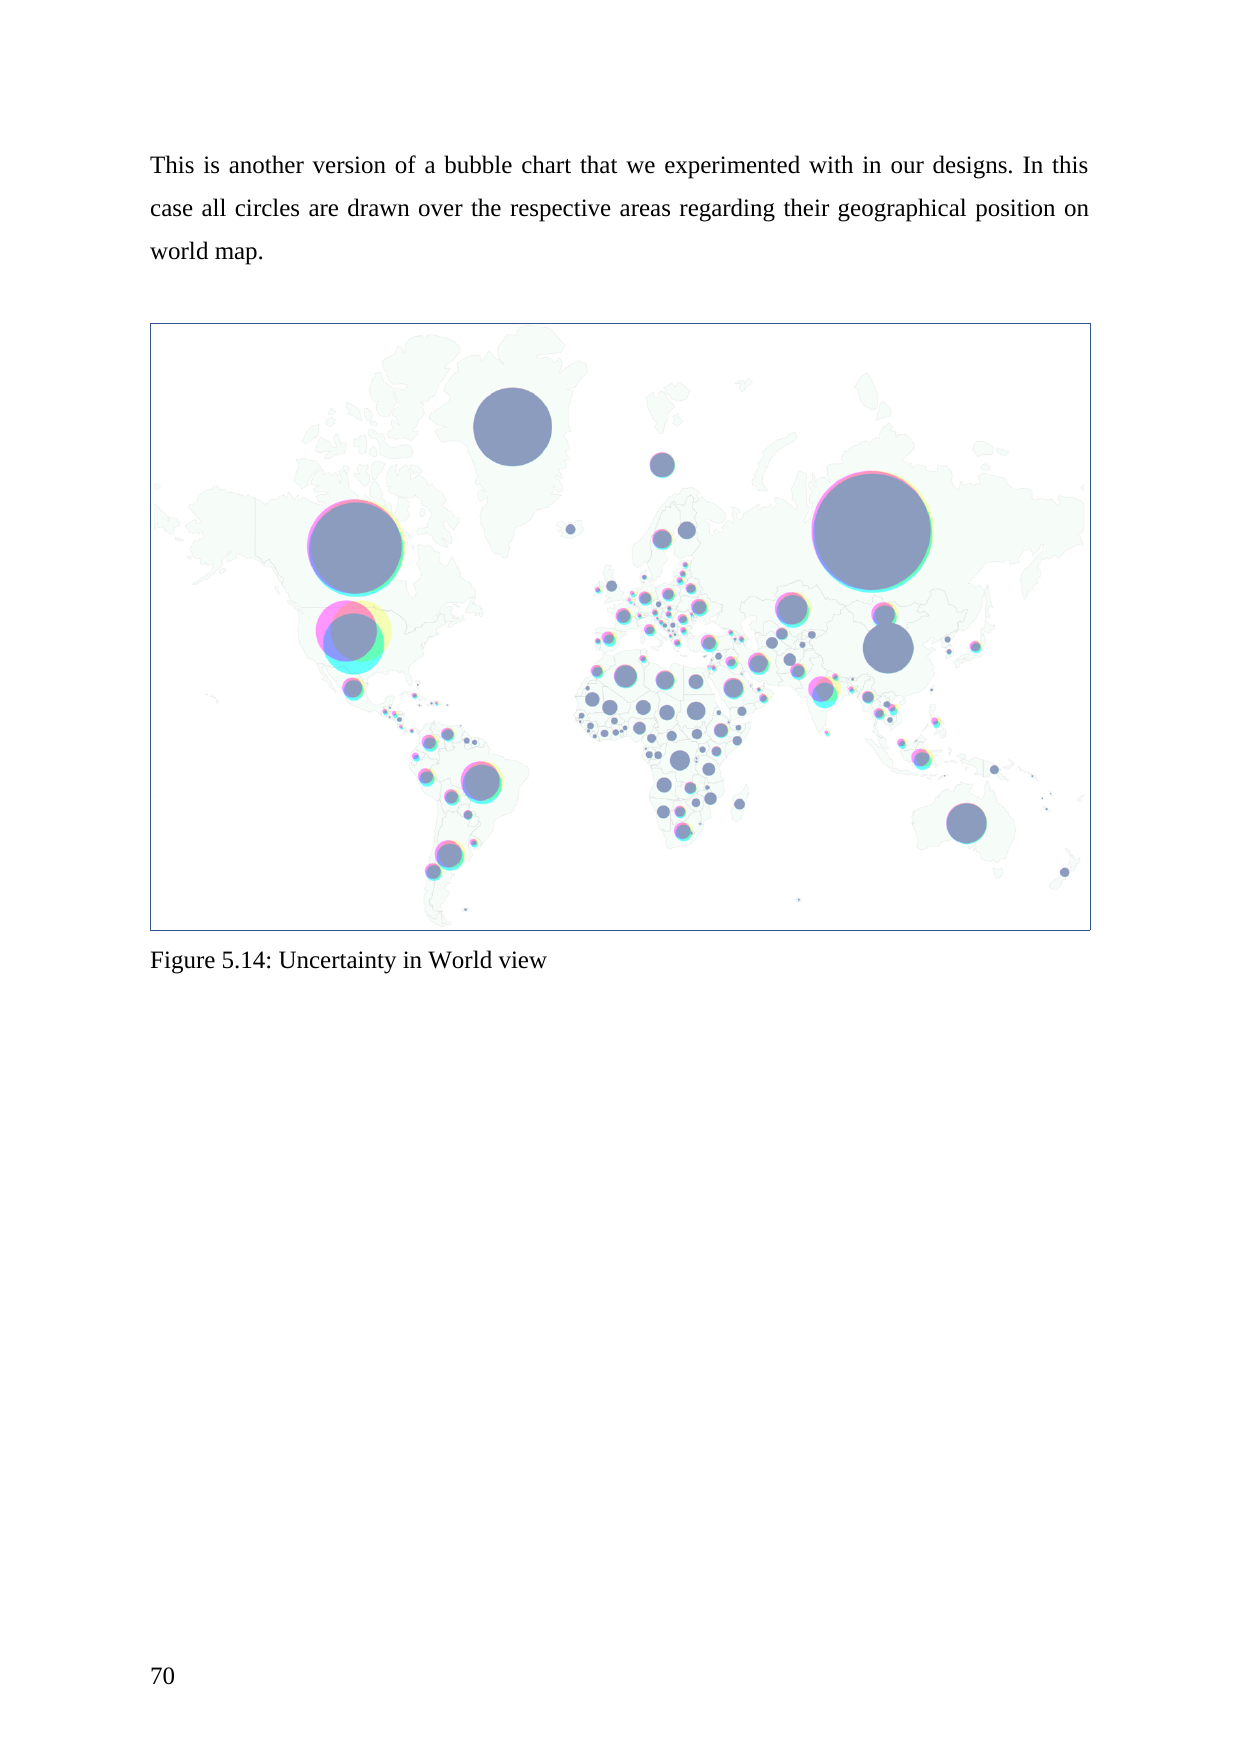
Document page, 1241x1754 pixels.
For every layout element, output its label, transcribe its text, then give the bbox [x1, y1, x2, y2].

picture [151, 324, 1090, 930]
text This is another version of a bubble chart that we experimented with in our designs. In this case all circles are drawn over the respective areas regarding their geographical position on world map. [150, 150, 1090, 265]
text Figure 5.14: Uncertainty in World view [150, 945, 1090, 973]
